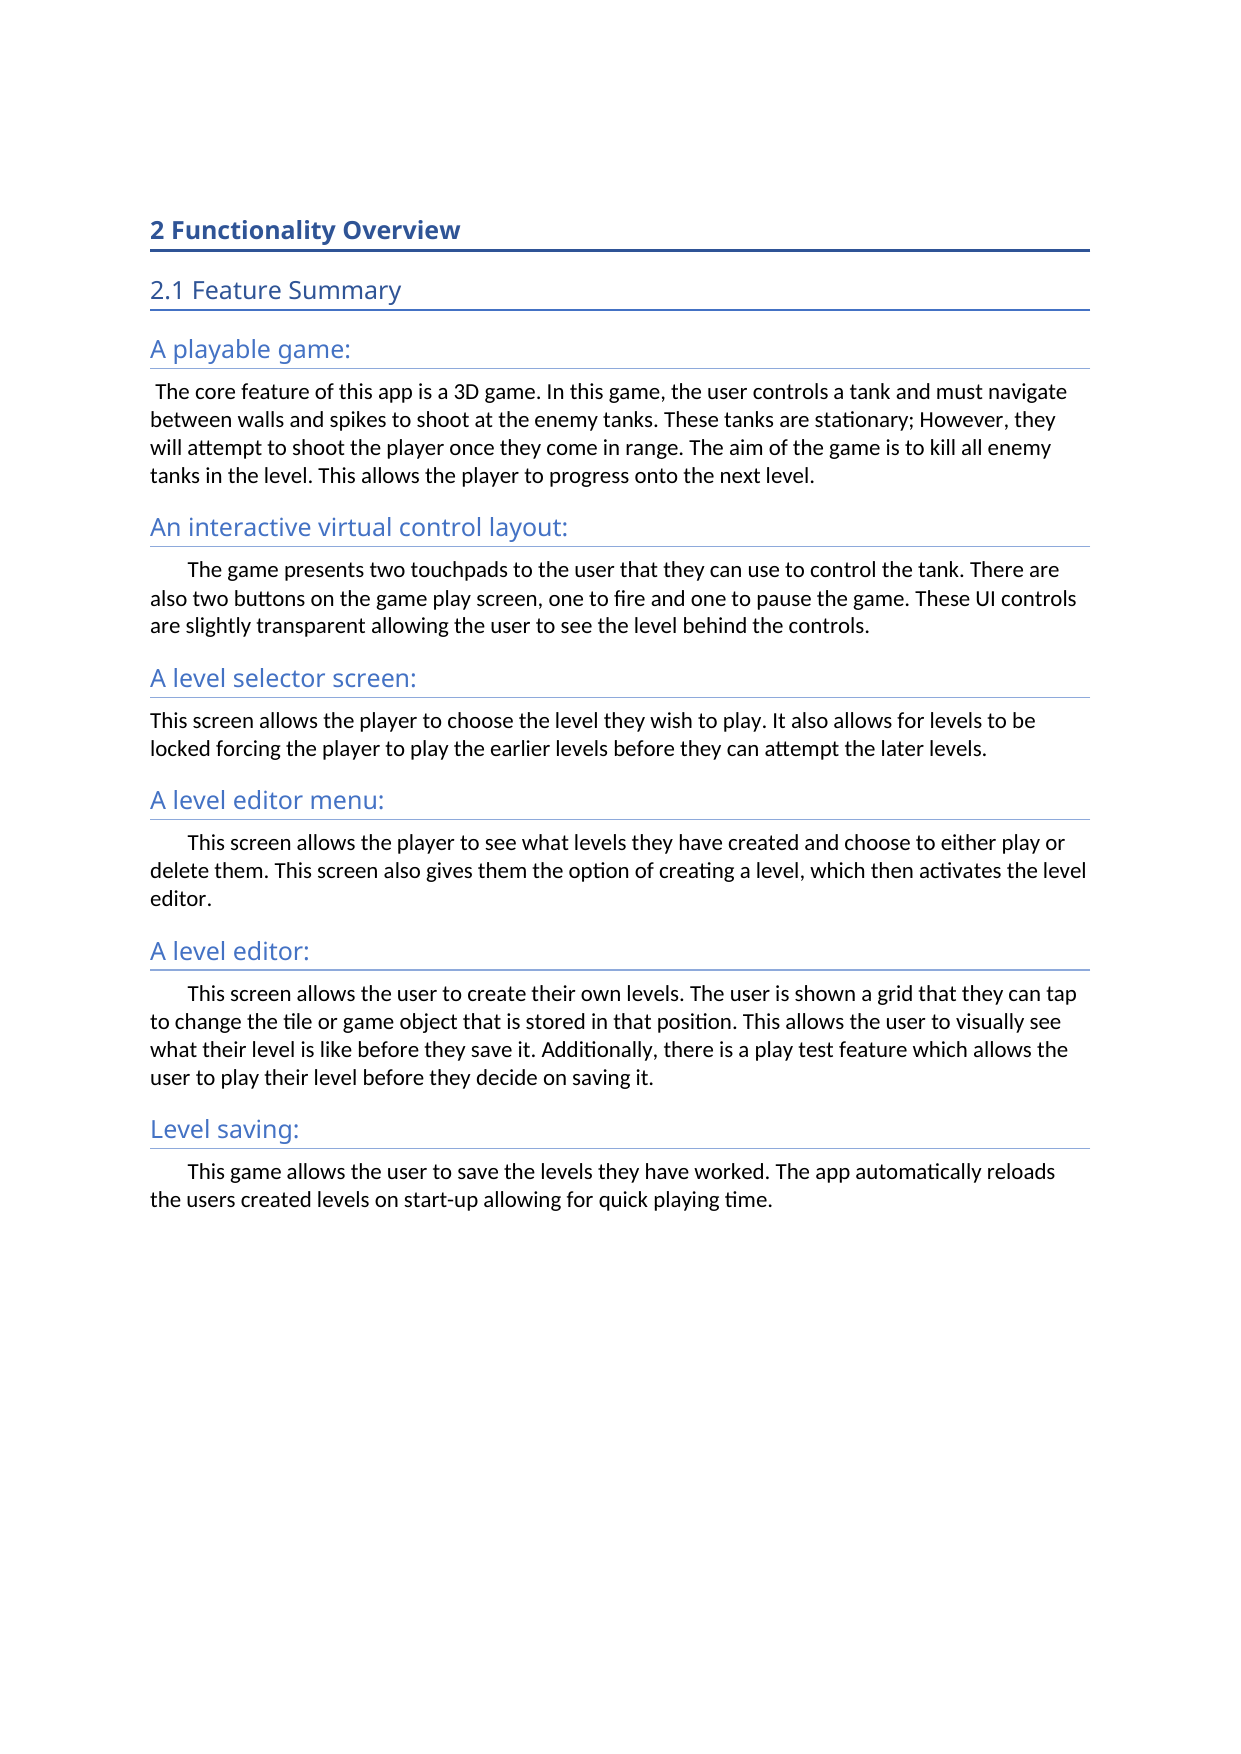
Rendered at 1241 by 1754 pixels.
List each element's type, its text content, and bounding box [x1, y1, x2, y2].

subtitle 2.1 Feature Summary [150, 273, 1090, 309]
subtitle A level selector screen: [150, 661, 1090, 697]
text The core feature of this app is a 3D game. In this game, the user controls a tank and must navigate between walls and spikes to shoot at the enemy tanks. These tanks are stationary; However, they will attempt to shoot the player once they come in range. The aim of the game is to kill all enemy tanks in the level. This allows the player to progress onto the next level. [150, 377, 1090, 489]
subtitle An interactive virtual control layout: [150, 510, 1090, 546]
subtitle 2 Functionality Overview [150, 212, 1090, 249]
text This game allows the user to save the levels they have worked. The app automatically reloads the users created levels on start-up allowing for quick playing time. [150, 1157, 1090, 1213]
subtitle Level saving: [150, 1112, 1090, 1148]
subtitle A level editor menu: [150, 783, 1090, 819]
text This screen allows the player to see what levels they have created and choose to either play or delete them. This screen also gives them the option of creating a level, which then activates the level editor. [150, 828, 1090, 912]
subtitle A level editor: [150, 933, 1090, 969]
text The game presents two touchpads to the user that they can use to control the tank. There are also two buttons on the game play screen, one to fire and one to pause the game. These UI controls are slightly transparent allowing the user to see the level behind the controls. [150, 556, 1090, 640]
text This screen allows the player to choose the level they wish to play. It also allows for levels to be locked forcing the player to play the earlier levels before they can attempt the later levels. [150, 706, 1090, 762]
text This screen allows the user to create their own levels. The user is shown a grid that they can tap to change the tile or game object that is stored in that position. This allows the user to visually see what their level is like before they save it. Additionally, there is a play test feature which allows the user to play their level before they decide on saving it. [150, 979, 1090, 1091]
subtitle A playable game: [150, 332, 1090, 368]
